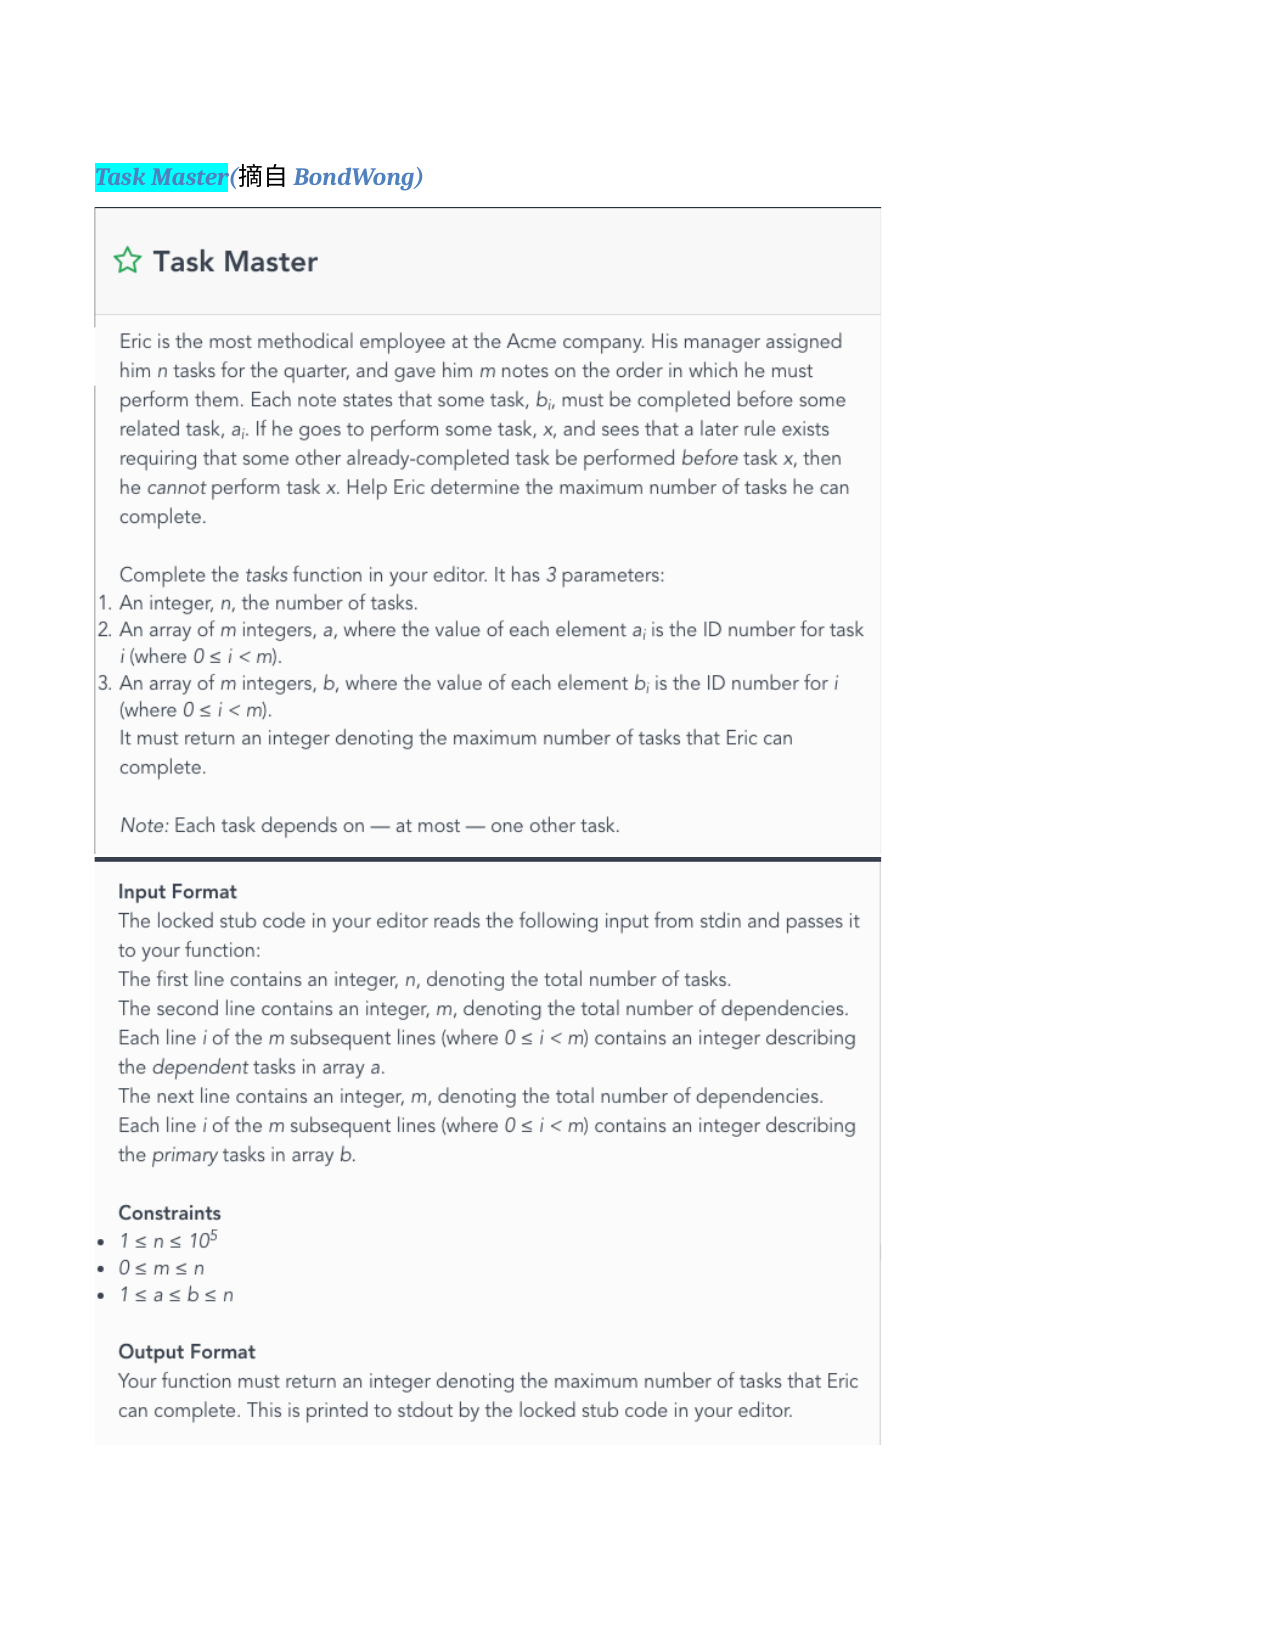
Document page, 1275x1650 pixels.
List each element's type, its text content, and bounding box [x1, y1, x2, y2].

text Task Master(摘自BondWong) [94, 142, 1181, 207]
picture [94, 857, 882, 1445]
picture [94, 207, 882, 854]
